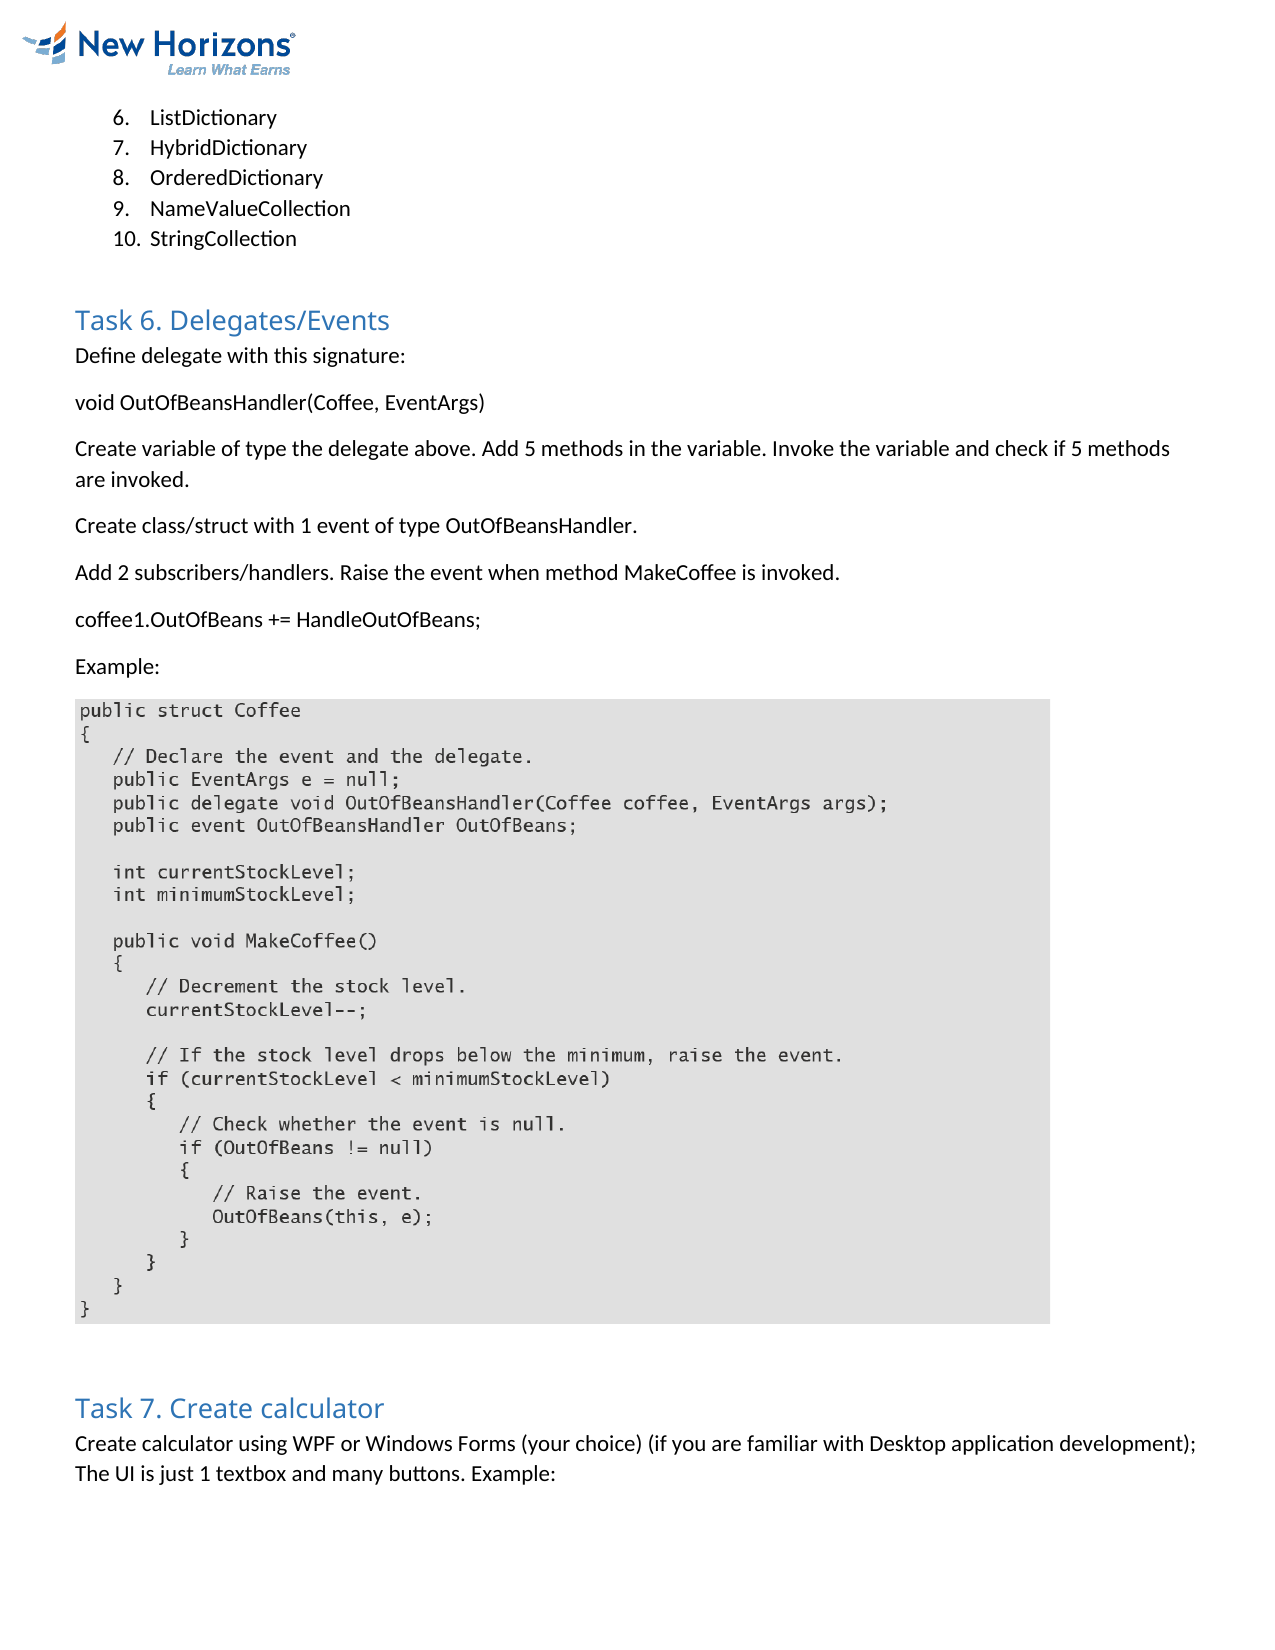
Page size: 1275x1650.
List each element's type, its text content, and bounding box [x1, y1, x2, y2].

text Create variable of type the delegate above. Add 5 methods in the variable. Invoke the variable and check if 5 methods are invoked. [75, 434, 1200, 493]
text Example: [75, 652, 1200, 680]
list HybridDictionary [112, 133, 1200, 161]
text Create calculator using WPF or Windows Forms (your choice) (if you are familiar with Desktop application development); The UI is just 1 textbox and many buttons. Example: [75, 1429, 1200, 1487]
subtitle Task 7. Create calculator [75, 1389, 1200, 1426]
list NameValueCollection [112, 194, 1200, 222]
subtitle Task 6. Delegates/Events [75, 301, 1200, 338]
picture [75, 699, 1050, 1324]
picture [20, 11, 297, 82]
text Define delegate with this signature: [75, 341, 1200, 369]
text coffee1.OutOfBeans += HandleOutOfBeans; [75, 605, 1200, 633]
list ListDictionary [112, 103, 1200, 131]
text Create class/struct with 1 event of type OutOfBeansHandler. [75, 512, 1200, 539]
text void OutOfBeansHandler(Coffee, EventArgs) [75, 388, 1200, 416]
text Add 2 subscribers/handlers. Raise the event when method MakeCoffee is invoked. [75, 558, 1200, 586]
list StringCollection [112, 224, 1200, 252]
list OrderedDictionary [112, 163, 1200, 191]
